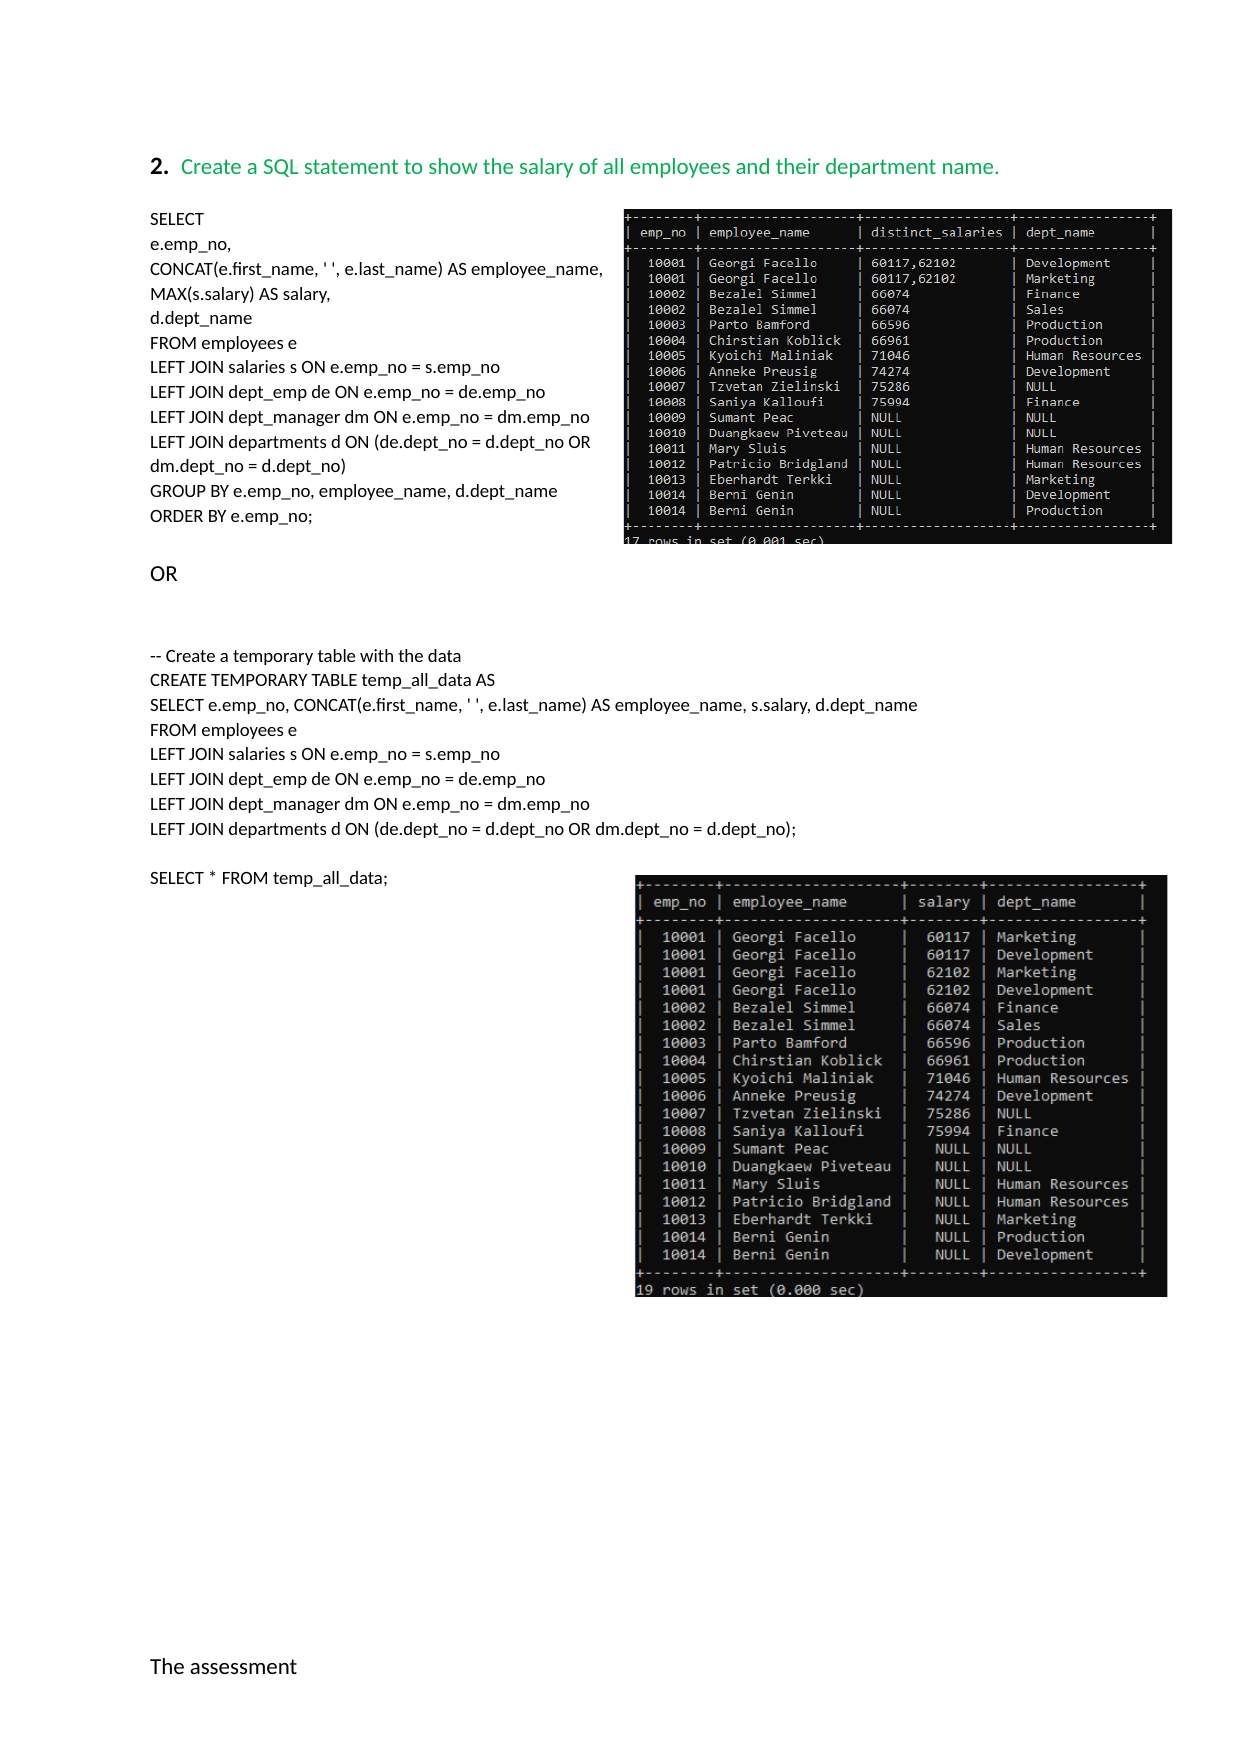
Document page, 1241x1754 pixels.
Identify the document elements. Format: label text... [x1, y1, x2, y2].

text OR [150, 559, 1090, 587]
list SELECT * FROM temp_all_data; [150, 866, 1090, 889]
list LEFT JOIN dept_emp de ON e.emp_no = de.emp_no [150, 767, 1090, 790]
text LEFT JOIN departments d ON (de.dept_no = d.dept_no OR dm.dept_no = d.dept_no) [150, 430, 623, 477]
text GROUP BY e.emp_no, employee_name, d.dept_name [150, 479, 623, 502]
text ORDER BY e.emp_no; [150, 504, 623, 527]
list -- Create a temporary table with the data [150, 644, 1090, 667]
text CONCAT(e.first_name, ' ', e.last_name) AS employee_name, [150, 257, 623, 280]
picture [634, 875, 1168, 1297]
text LEFT JOIN dept_emp de ON e.emp_no = de.emp_no [150, 380, 623, 403]
list CREATE TEMPORARY TABLE temp_all_data AS [150, 668, 1090, 691]
list LEFT JOIN dept_manager dm ON e.emp_no = dm.emp_no [150, 792, 1090, 815]
list FROM employees e [150, 718, 1090, 741]
text FROM employees e [150, 331, 623, 354]
text LEFT JOIN salaries s ON e.emp_no = s.emp_no [150, 356, 623, 379]
list SELECT e.emp_no, CONCAT(e.first_name, ' ', e.last_name) AS employee_name, s.salary, d.dept_name [150, 693, 1090, 716]
text d.dept_name [150, 306, 623, 329]
list LEFT JOIN departments d ON (de.dept_no = d.dept_no OR dm.dept_no = d.dept_no); [150, 817, 1090, 839]
text SELECT [150, 208, 1090, 231]
text MAX(s.salary) AS salary, [150, 282, 623, 304]
text 2. Create a SQL statement to show the salary of all employees and their department name. [150, 150, 1090, 181]
picture [623, 209, 1173, 544]
text e.emp_no, [150, 232, 623, 255]
text LEFT JOIN dept_manager dm ON e.emp_no = dm.emp_no [150, 405, 623, 428]
list LEFT JOIN salaries s ON e.emp_no = s.emp_no [150, 743, 1090, 766]
